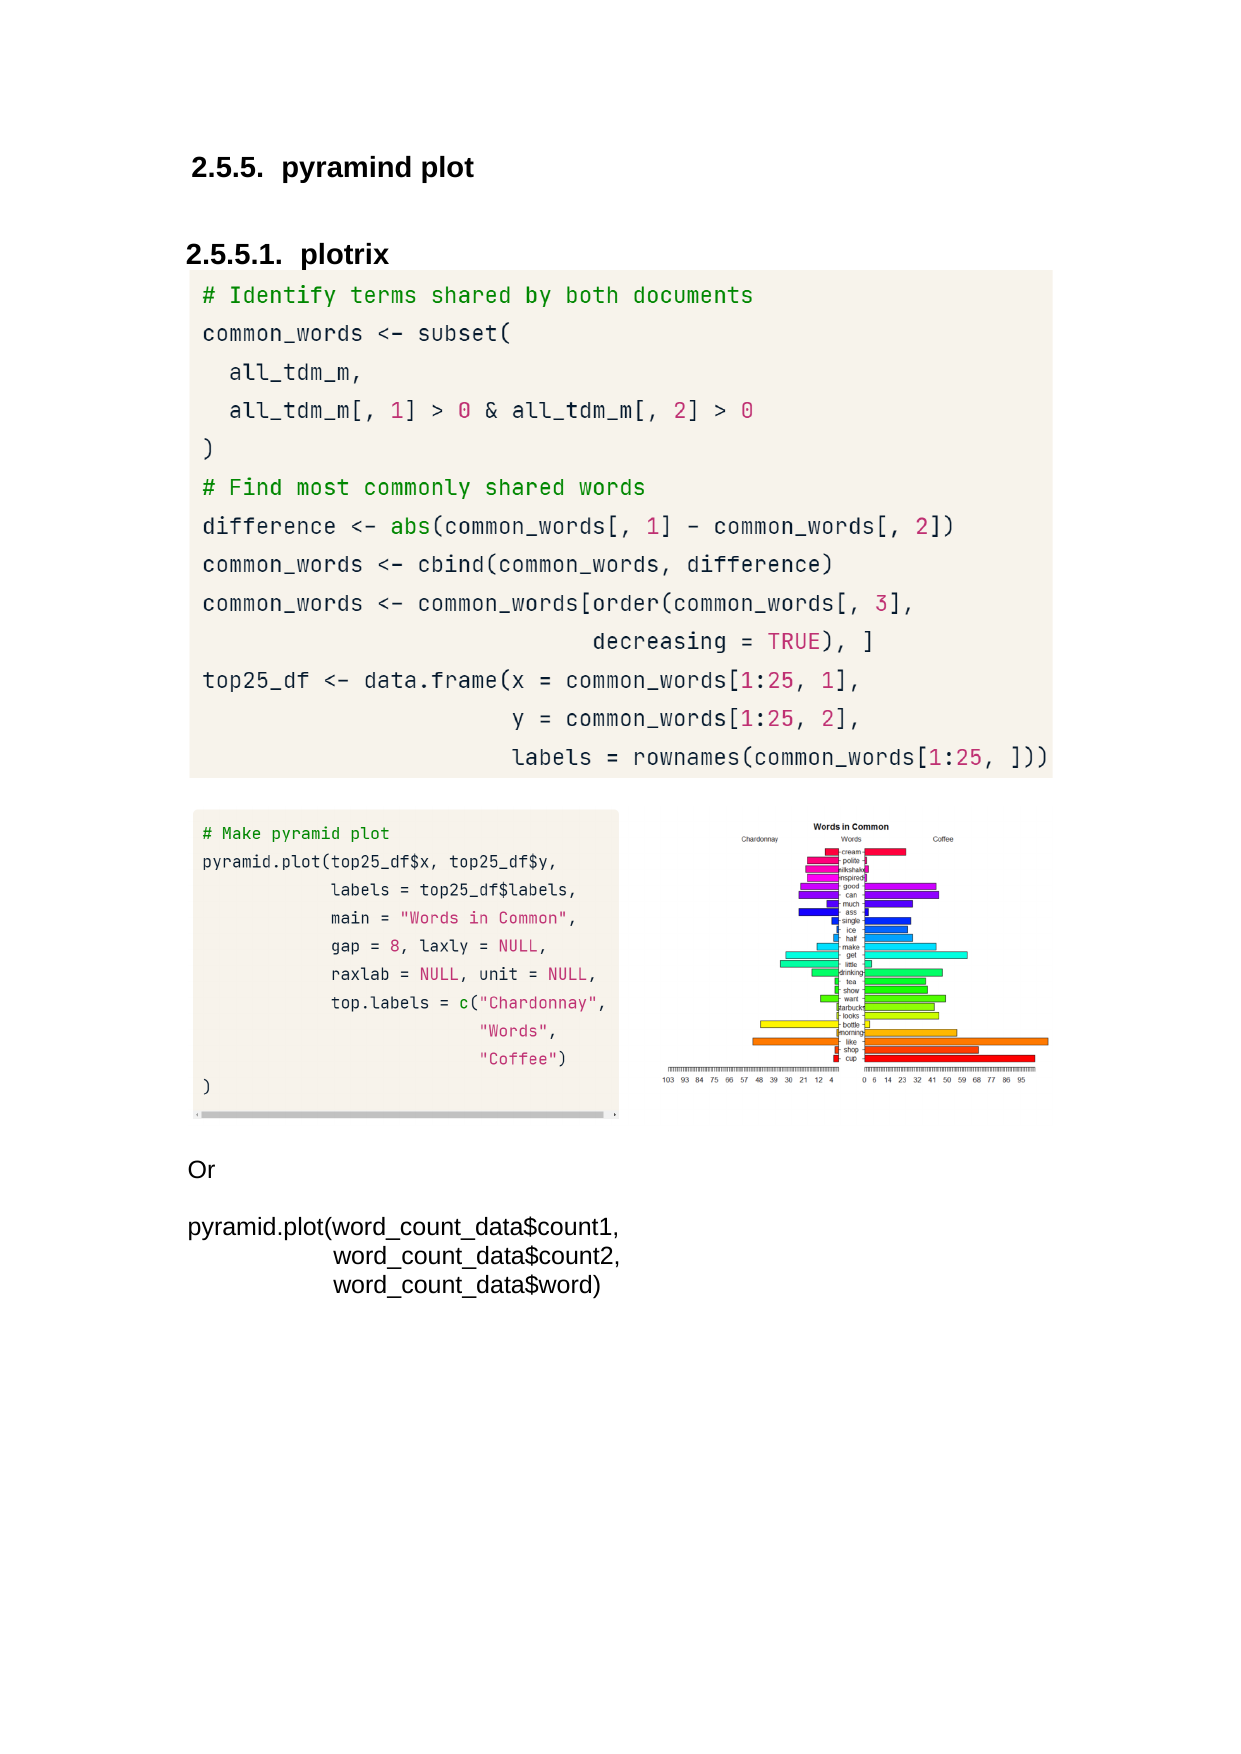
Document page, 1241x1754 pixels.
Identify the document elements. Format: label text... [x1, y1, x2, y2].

text Or [187, 1155, 1053, 1183]
subtitle plotrix [186, 237, 1053, 271]
text pyramid.plot(word_count_data$count1, [187, 1212, 1053, 1241]
subtitle pyramind plot [191, 150, 1053, 183]
picture [187, 806, 1053, 1126]
text word_count_data$word) [187, 1270, 1053, 1298]
text word_count_data$count2, [187, 1241, 1053, 1270]
picture [187, 270, 1053, 778]
